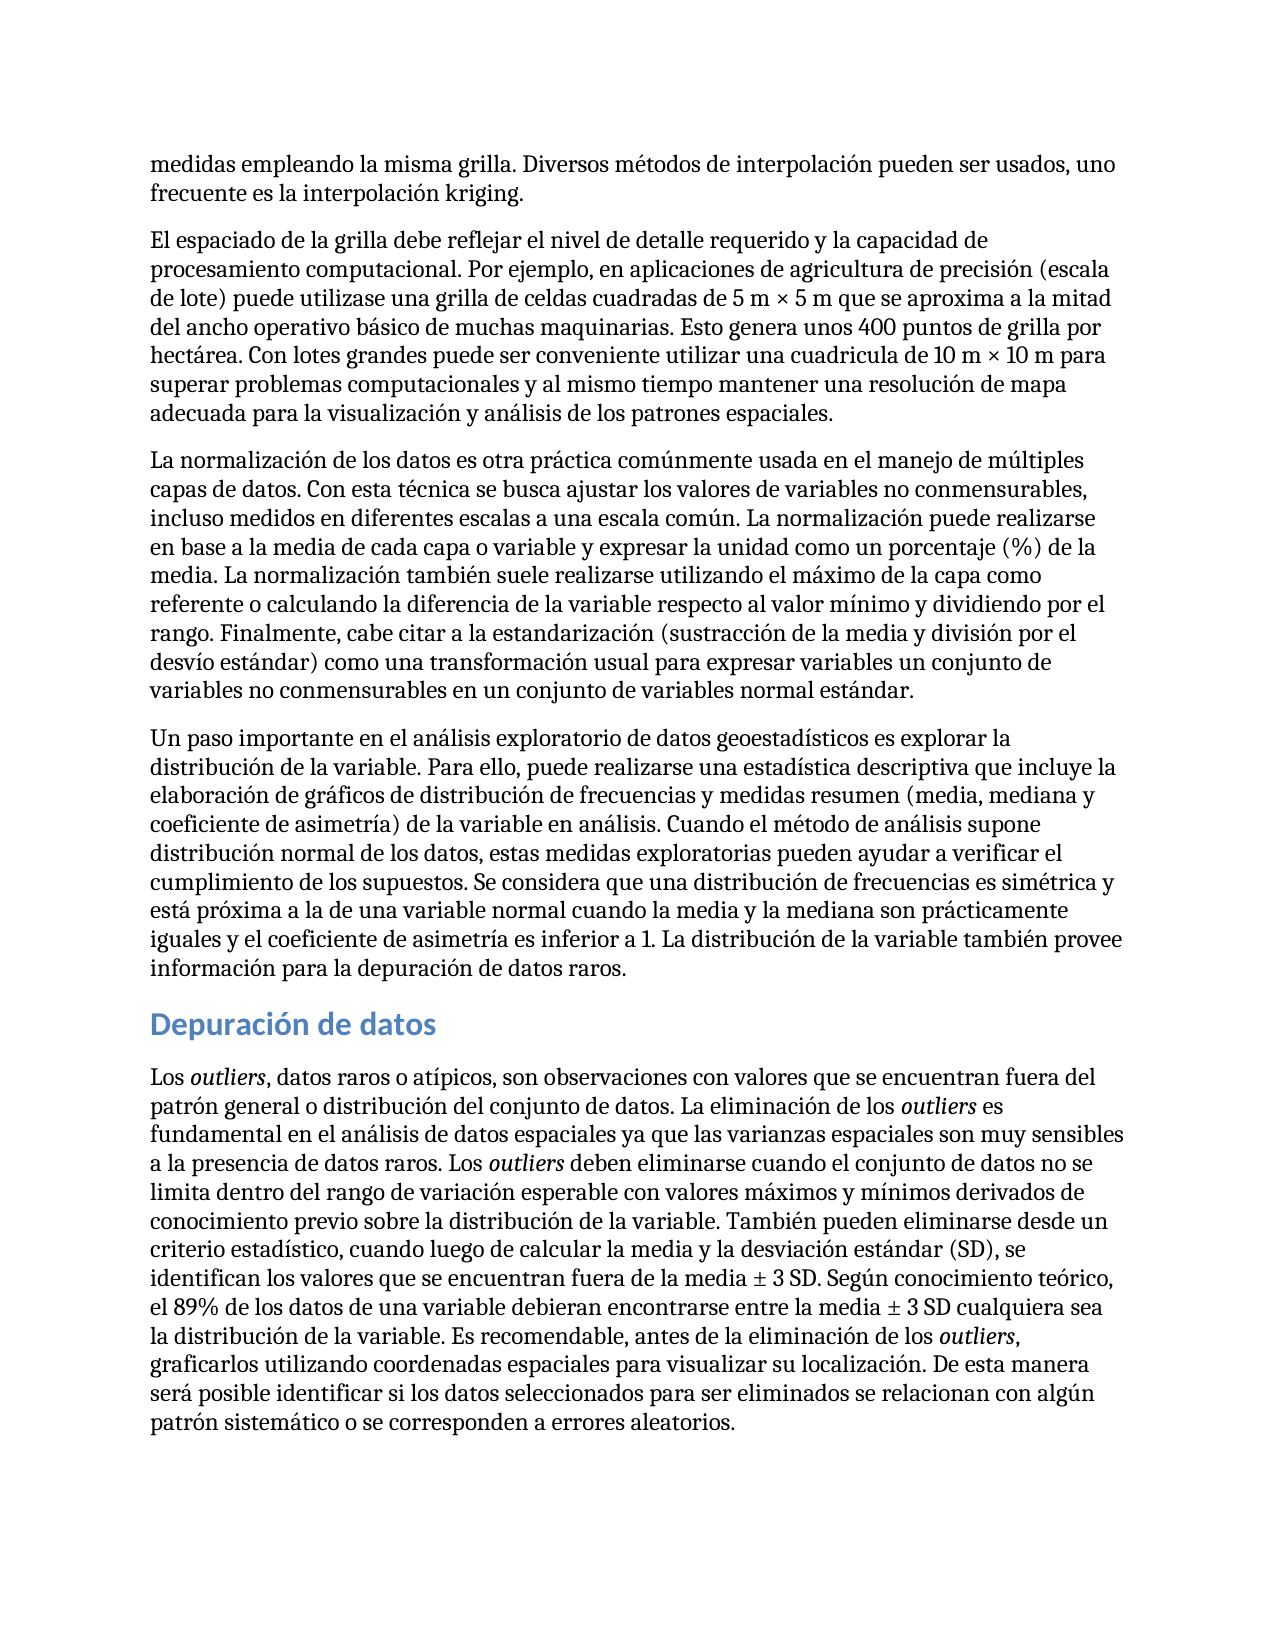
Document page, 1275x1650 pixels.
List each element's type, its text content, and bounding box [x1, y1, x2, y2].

text Un paso importante en el análisis exploratorio de datos geoestadísticos es explorar la distribución de la variable. Para ello, puede realizarse una estadística descriptiva que incluye la elaboración de gráficos de distribución de frecuencias y medidas resumen (media, mediana y coeficiente de asimetría) de la variable en análisis. Cuando el método de análisis supone distribución normal de los datos, estas medidas exploratorias pueden ayudar a verificar el cumplimiento de los supuestos. Se considera que una distribución de frecuencias es simétrica y está próxima a la de una variable normal cuando la media y la mediana son prácticamente iguales y el coeficiente de asimetría es inferior a 1. La distribución de la variable también provee información para la depuración de datos raros. [150, 724, 1125, 982]
text La normalización de los datos es otra práctica comúnmente usada en el manejo de múltiples capas de datos. Con esta técnica se busca ajustar los valores de variables no conmensurables, incluso medidos en diferentes escalas a una escala común. La normalización puede realizarse en base a la media de cada capa o variable y expresar la unidad como un porcentaje (%) de la media. La normalización también suele realizarse utilizando el máximo de la capa como referente o calculando la diferencia de la variable respecto al valor mínimo y dividiendo por el rango. Finalmente, cabe citar a la estandarización (sustracción de la media y división por el desvío estándar) como una transformación usual para expresar variables un conjunto de variables no conmensurables en un conjunto de variables normal estándar. [150, 446, 1125, 705]
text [150, 150, 1125, 207]
text El espaciado de la grilla debe reflejar el nivel de detalle requerido y la capacidad de procesamiento computacional. Por ejemplo, en aplicaciones de agricultura de precisión (escala de lote) puede utilizase una grilla de celdas cuadradas de 5 m × 5 m que se aproxima a la mitad del ancho operativo básico de muchas maquinarias. Esto genera unos 400 puntos de grilla por hectárea. Con lotes grandes puede ser conveniente utilizar una cuadricula de 10 m × 10 m para superar problemas computacionales y al mismo tiempo mantener una resolución de mapa adecuada para la visualización y análisis de los patrones espaciales. [150, 226, 1125, 427]
text Los outliers, datos raros o atípicos, son observaciones con valores que se encuentran fuera del patrón general o distribución del conjunto de datos. La eliminación de los outliers es fundamental en el análisis de datos espaciales ya que las varianzas espaciales son muy sensibles a la presencia de datos raros. Los outliers deben eliminarse cuando el conjunto de datos no se limita dentro del rango de variación esperable con valores máximos y mínimos derivados de conocimiento previo sobre la distribución de la variable. También pueden eliminarse desde un criterio estadístico, cuando luego de calcular la media y la desviación estándar (SD), se identifican los valores que se encuentran fuera de la media 3 SD. Según conocimiento teórico, el 89% de los datos de una variable debieran encontrarse entre la media 3 SD cualquiera sea la distribución de la variable. Es recomendable, antes de la eliminación de los outliers, graficarlos utilizando coordenadas espaciales para visualizar su localización. De esta manera será posible identificar si los datos seleccionados para ser eliminados se relacionan con algún patrón sistemático o se corresponden a errores aleatorios. [150, 1063, 1125, 1437]
subtitle Depuración de datos [150, 1003, 1125, 1044]
